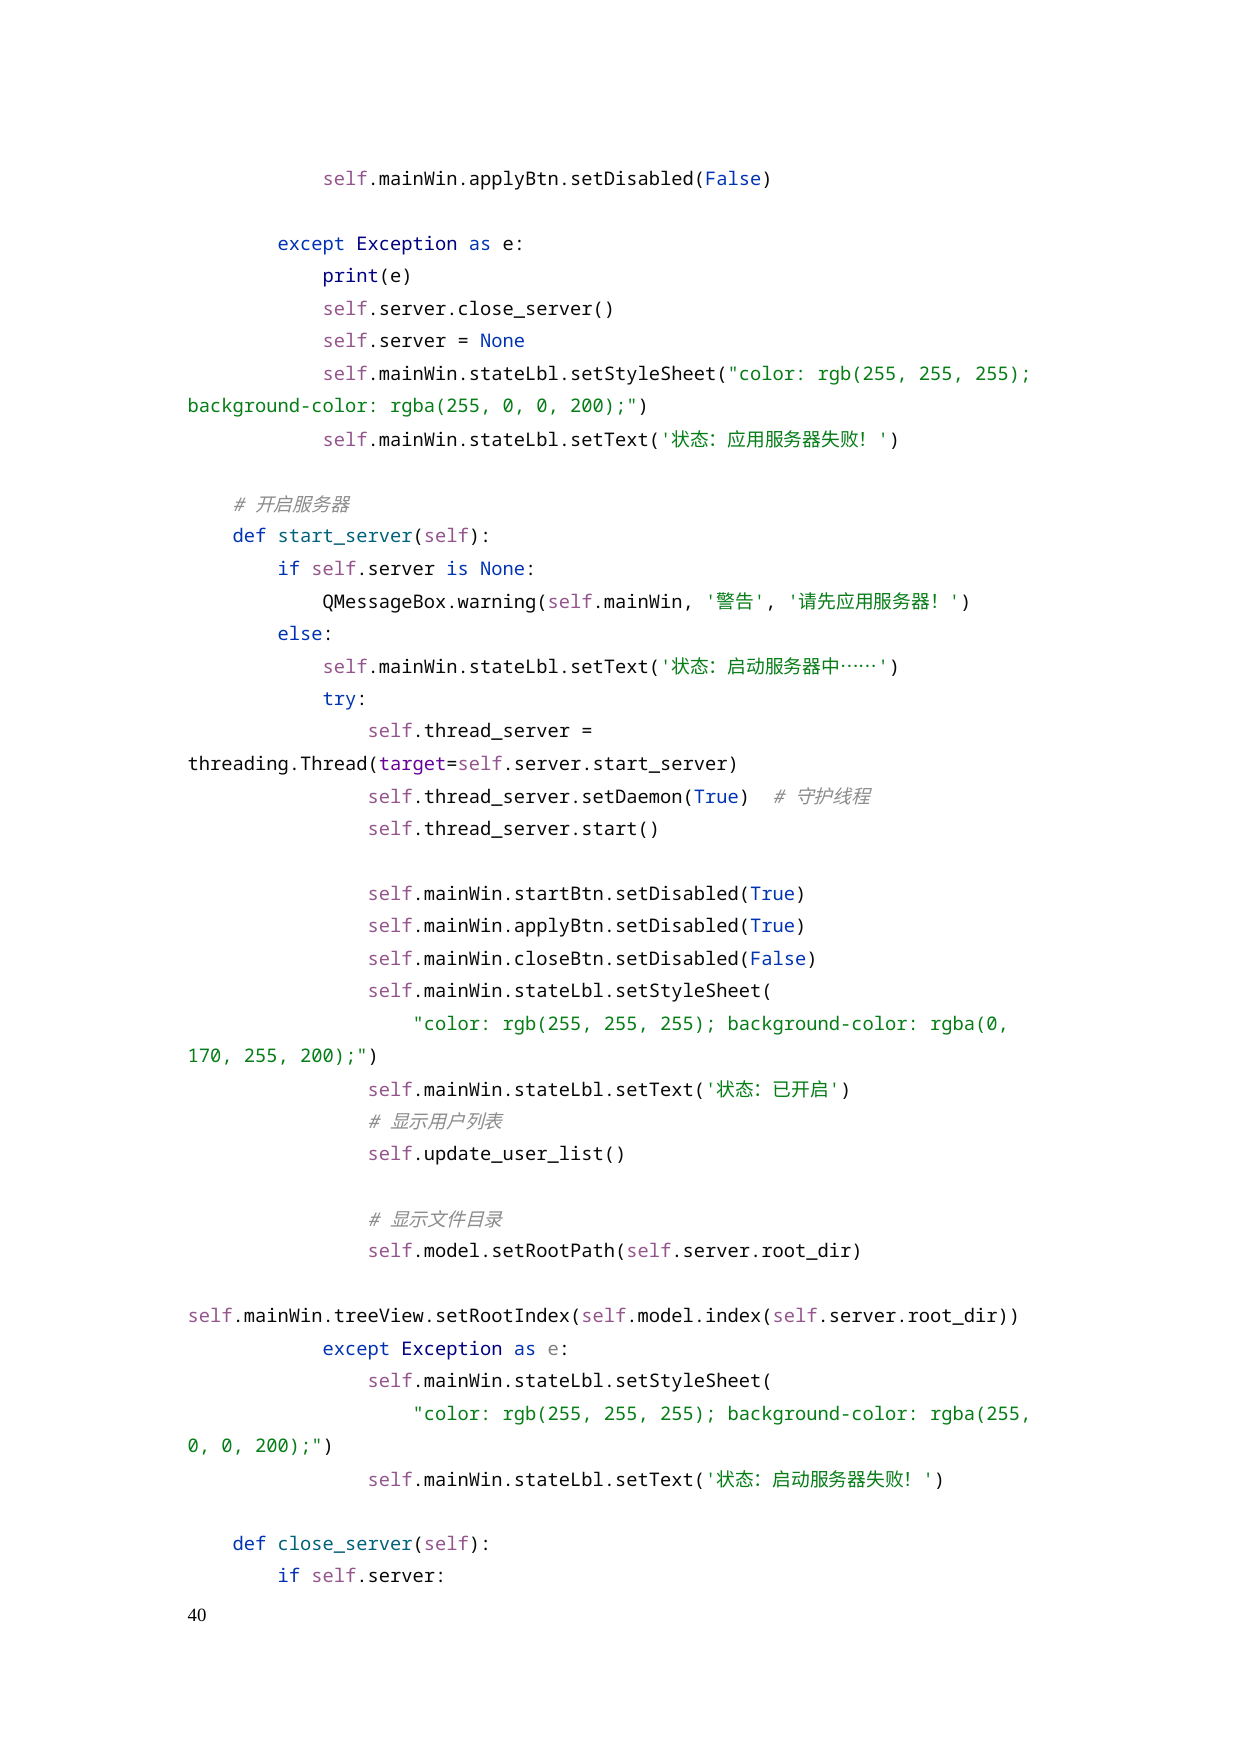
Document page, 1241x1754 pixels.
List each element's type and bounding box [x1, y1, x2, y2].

text [187, 162, 1053, 1592]
